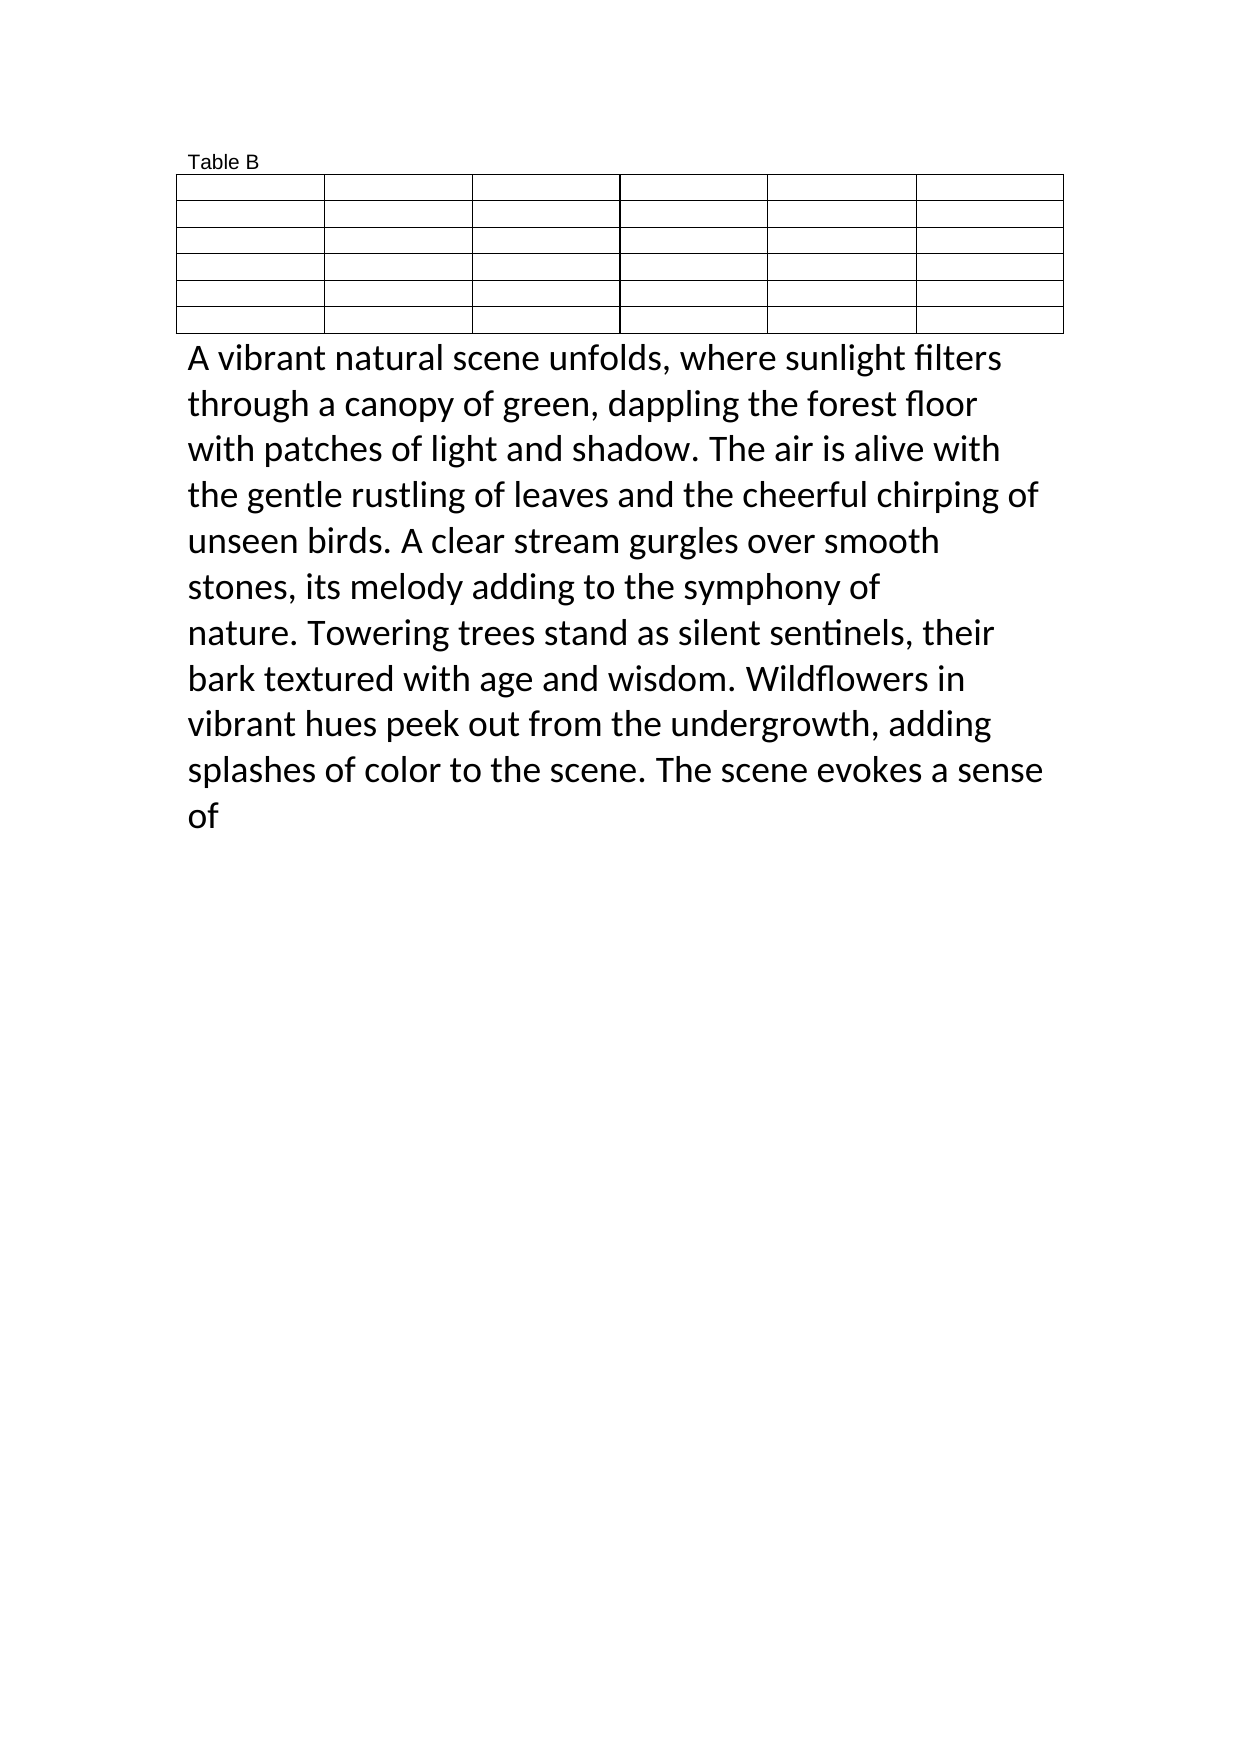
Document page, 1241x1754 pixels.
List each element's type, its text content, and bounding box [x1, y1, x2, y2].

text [187, 334, 1053, 838]
table_cell [621, 281, 767, 306]
table_cell [768, 307, 916, 333]
table_header [473, 175, 619, 200]
table_cell [768, 281, 916, 306]
table_cell [917, 307, 1063, 333]
table_cell [177, 281, 324, 306]
table_header [768, 175, 916, 200]
table_cell [177, 201, 324, 227]
table_cell [621, 201, 767, 227]
table_header [917, 175, 1063, 200]
table_cell [621, 307, 767, 333]
table_cell [768, 228, 916, 253]
table_cell [325, 307, 472, 333]
table_cell [917, 254, 1063, 280]
table_cell [325, 228, 472, 253]
table_cell [473, 228, 619, 253]
table_cell [473, 254, 619, 280]
table_cell [621, 228, 767, 253]
table_cell [917, 201, 1063, 227]
table_cell [177, 307, 324, 333]
table_header [177, 175, 324, 200]
table_cell [325, 201, 472, 227]
table_cell [768, 201, 916, 227]
table_header [325, 175, 472, 200]
table_cell [473, 281, 619, 306]
table_cell [325, 254, 472, 280]
table_cell [177, 228, 324, 253]
table_cell [917, 228, 1063, 253]
table_cell [473, 307, 619, 333]
table_cell [177, 254, 324, 280]
table_header [621, 175, 767, 200]
table_cell [473, 201, 619, 227]
table_cell [325, 281, 472, 306]
table_cell [768, 254, 916, 280]
text Table B [187, 150, 1053, 174]
table_cell [621, 254, 767, 280]
table_cell [917, 281, 1063, 306]
